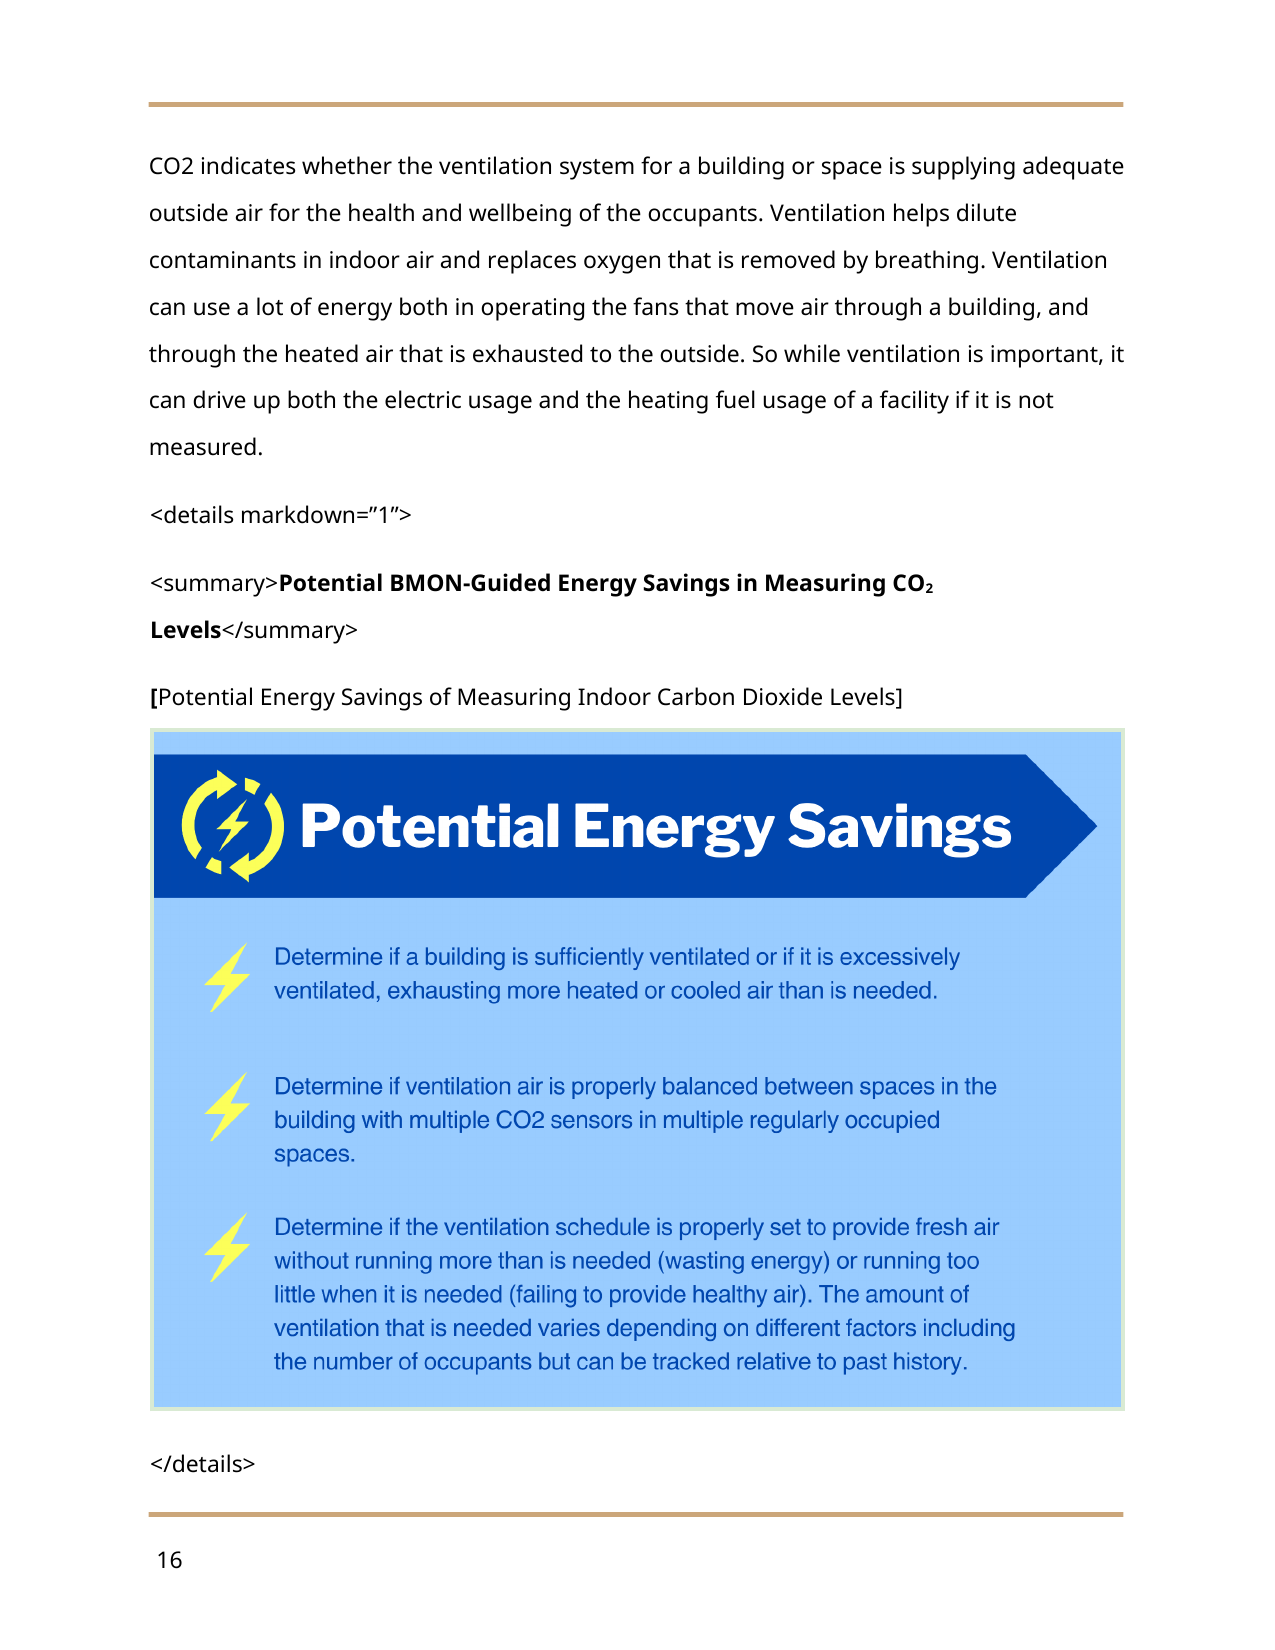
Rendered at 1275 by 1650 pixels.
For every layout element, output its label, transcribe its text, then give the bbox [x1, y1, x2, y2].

picture [148, 1512, 1124, 1517]
picture [148, 102, 1124, 107]
text </details> [150, 1448, 1125, 1479]
picture [154, 732, 1121, 1407]
text CO2 indicates whether the ventilation system for a building or space is supplying adequate outside air for the health and wellbeing of the occupants. Ventilation helps dilute contaminants in indoor air and replaces oxygen that is removed by breathing. Ventilation can use a lot of energy both in operating the fans that move air through a building, and through the heated air that is exhausted to the outside. So while ventilation is important, it can drive up both the electric usage and the heating fuel usage of a facility if it is not measured. [148, 150, 1125, 462]
text <summary>Potential BMON-Guided Energy Savings in Measuring CO2 Levels</summary> [150, 567, 1125, 645]
text [Potential Energy Savings of Measuring Indoor Carbon Dioxide Levels] [150, 681, 1125, 728]
text <details markdown=”1”> [150, 499, 1125, 530]
